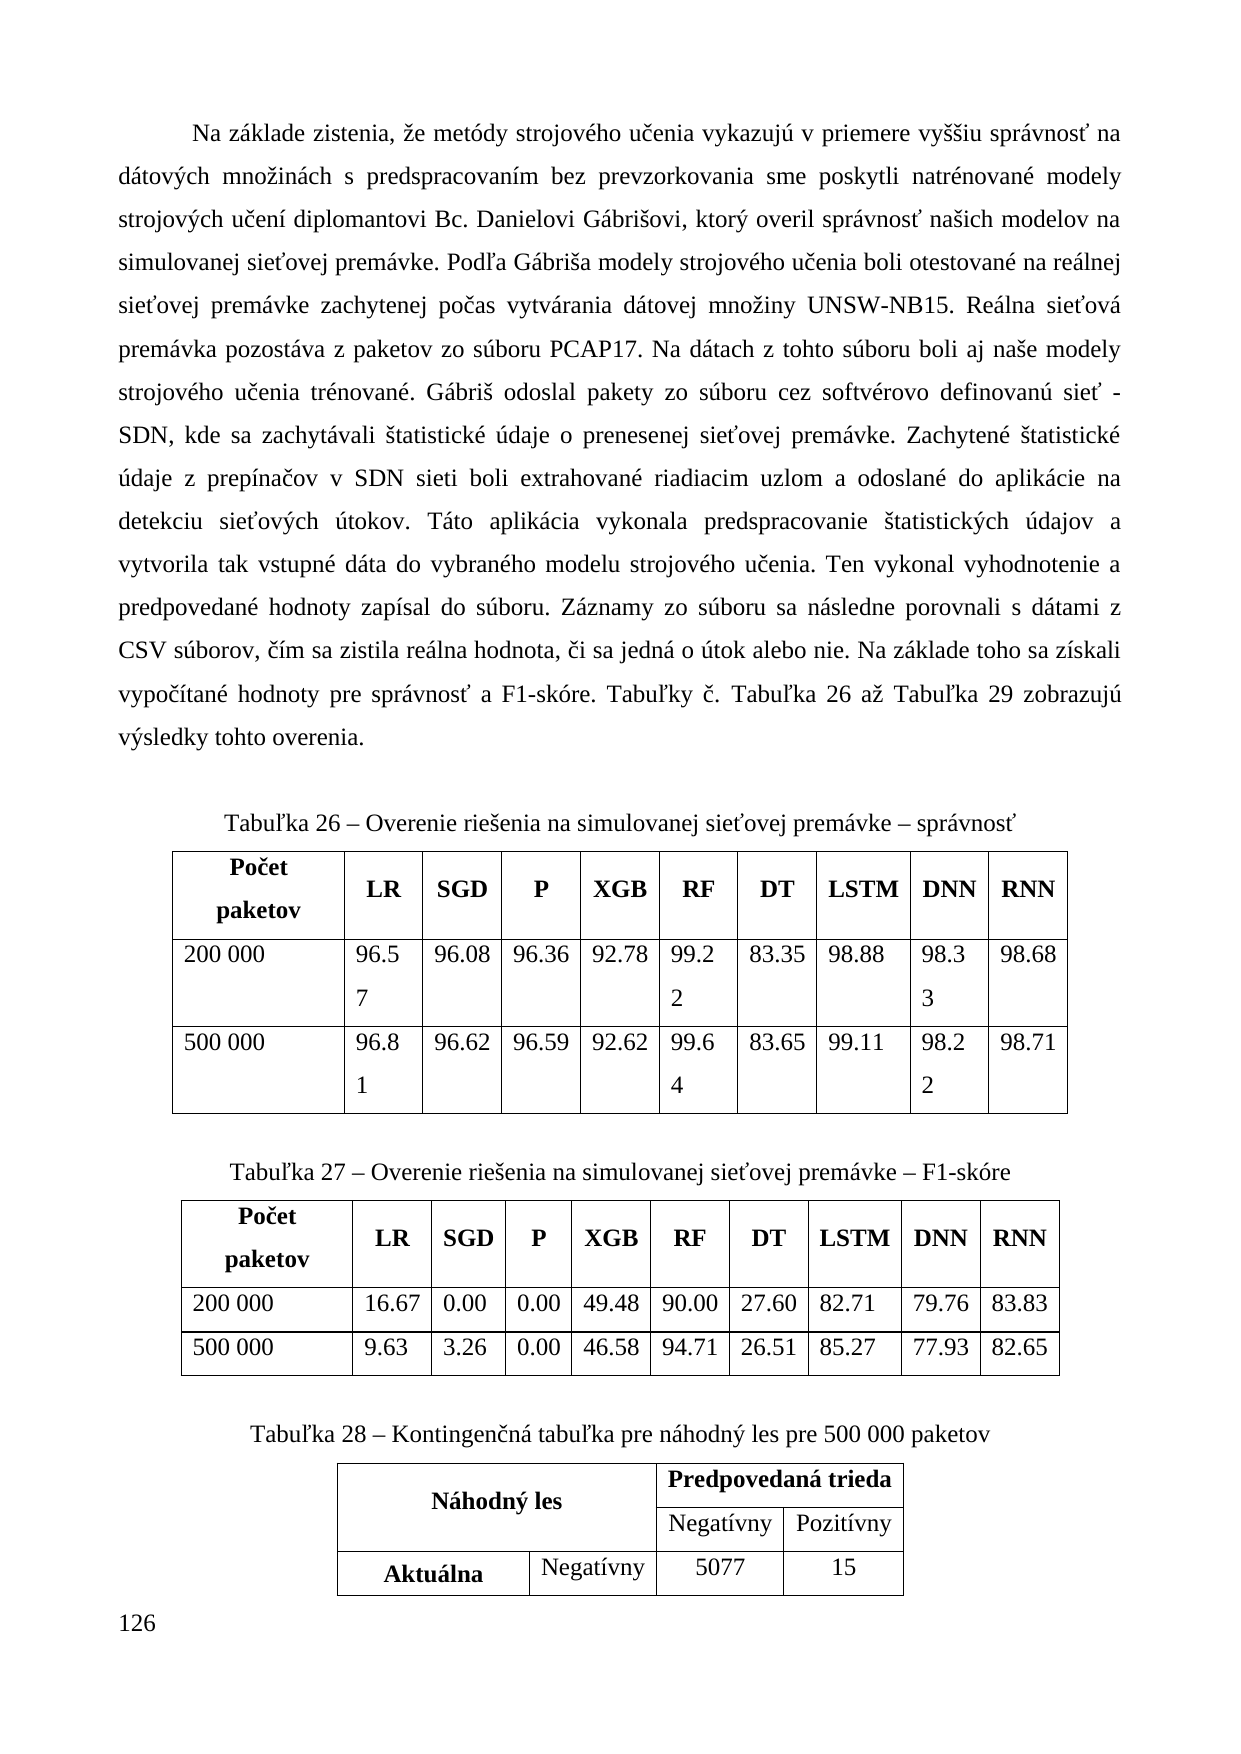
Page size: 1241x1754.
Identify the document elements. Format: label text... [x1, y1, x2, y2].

table_cell Negatívny [530, 1552, 656, 1595]
table_cell 92.78 [581, 940, 659, 1026]
table_header DT [730, 1201, 808, 1287]
table_cell Pozitívny [784, 1508, 903, 1551]
table_header LR [345, 852, 422, 938]
text Na základe zistenia, že metódy strojového učenia vykazujú v priemere vyššiu správnosť na dátových množinách s predspracovaním bez prevzorkovania sme poskytli natrénované modely strojových učení diplomantovi Bc. Danielovi Gábrišovi, ktorý overil správnosť našich modelov na simulovanej sieťovej premávke. Podľa Gábriša modely strojového učenia boli otestované na reálnej sieťovej premávke zachytenej počas vytvárania dátovej množiny UNSW-NB15. Reálna sieťová premávka pozostáva z paketov zo súboru PCAP17. Na dátach z tohto súboru boli aj naše modely strojového učenia trénované. Gábriš odoslal pakety zo súboru cez softvérovo definovanú sieť - SDN, kde sa zachytávali štatistické údaje o prenesenej sieťovej premávke. Zachytené štatistické údaje z prepínačov v SDN sieti boli extrahované riadiacim uzlom a odoslané do aplikácie na detekciu sieťových útokov. Táto aplikácia vykonala predspracovanie štatistických údajov a vytvorila tak vstupné dáta do vybraného modelu strojového učenia. Ten vykonal vyhodnotenie a predpovedané hodnoty zapísal do súboru. Záznamy zo súboru sa následne porovnali s dátami z CSV súborov, čím sa zistila reálna hodnota, či sa jedná o útok alebo nie. Na základe toho sa získali vypočítané hodnoty pre správnosť a F1-skóre. Tabuľky č. 26 až 29 zobrazujú výsledky tohto overenia. [118, 118, 1122, 751]
table_cell 98.68 [989, 940, 1067, 1026]
table_cell 0.00 [506, 1288, 571, 1331]
table_header XGB [572, 1201, 650, 1287]
table_header Predpovedaná trieda [657, 1464, 903, 1507]
table_cell 96.57 [345, 940, 422, 1026]
table_header DNN [902, 1201, 980, 1287]
table_cell 200 000 [173, 940, 344, 1026]
table_cell 0.00 [506, 1333, 571, 1375]
table_cell Negatívny [657, 1508, 783, 1551]
table_cell 82.65 [981, 1333, 1059, 1375]
table_header LSTM [809, 1201, 901, 1287]
table_cell 26.51 [730, 1333, 808, 1375]
table_cell 9.63 [353, 1333, 431, 1375]
table_header RF [660, 852, 737, 938]
table_cell 83.83 [981, 1288, 1059, 1331]
table_cell 90.00 [651, 1288, 729, 1331]
table_cell 83.35 [738, 940, 816, 1026]
table_cell 15 [784, 1552, 903, 1595]
table_header Počet paketov [173, 852, 344, 938]
table_header SGD [423, 852, 501, 938]
table_cell 82.71 [809, 1288, 901, 1331]
table_cell 94.71 [651, 1333, 729, 1375]
table_header SGD [432, 1201, 505, 1287]
table_header XGB [581, 852, 659, 938]
table_cell 96.81 [345, 1027, 422, 1113]
table_cell 49.48 [572, 1288, 650, 1331]
table_cell 3.26 [432, 1333, 505, 1375]
table_cell Aktuálna trieda [338, 1552, 529, 1595]
table_header RNN [989, 852, 1067, 938]
table_header Náhodný les [338, 1464, 656, 1551]
table_header Počet paketov [182, 1201, 352, 1287]
table_header DNN [911, 852, 988, 938]
table_cell 85.27 [809, 1333, 901, 1375]
table_cell 98.88 [817, 940, 910, 1026]
table_cell 98.33 [911, 940, 988, 1026]
table_cell 98.71 [989, 1027, 1067, 1113]
table_header LR [353, 1201, 431, 1287]
table_header LSTM [817, 852, 910, 938]
table_header RF [651, 1201, 729, 1287]
table_cell 99.64 [660, 1027, 737, 1113]
table_cell 98.22 [911, 1027, 988, 1113]
table_header P [506, 1201, 571, 1287]
table_cell 99.22 [660, 940, 737, 1026]
table_header RNN [981, 1201, 1059, 1287]
table_cell 79.76 [902, 1288, 980, 1331]
table_cell 0.00 [432, 1288, 505, 1331]
table_cell 46.58 [572, 1333, 650, 1375]
table_cell 96.36 [502, 940, 580, 1026]
table_cell 77.93 [902, 1333, 980, 1375]
table_header DT [738, 852, 816, 938]
table_cell 96.08 [423, 940, 501, 1026]
table_cell 16.67 [353, 1288, 431, 1331]
table_cell 92.62 [581, 1027, 659, 1113]
table_cell 500 000 [173, 1027, 344, 1113]
table_cell 96.62 [423, 1027, 501, 1113]
table_cell 200 000 [182, 1288, 352, 1331]
table_cell 5077 [657, 1552, 783, 1595]
table_header P [502, 852, 580, 938]
table_cell 83.65 [738, 1027, 816, 1113]
table_cell 500 000 [182, 1333, 352, 1375]
table_cell 99.11 [817, 1027, 910, 1113]
table_cell 27.60 [730, 1288, 808, 1331]
table_cell 96.59 [502, 1027, 580, 1113]
